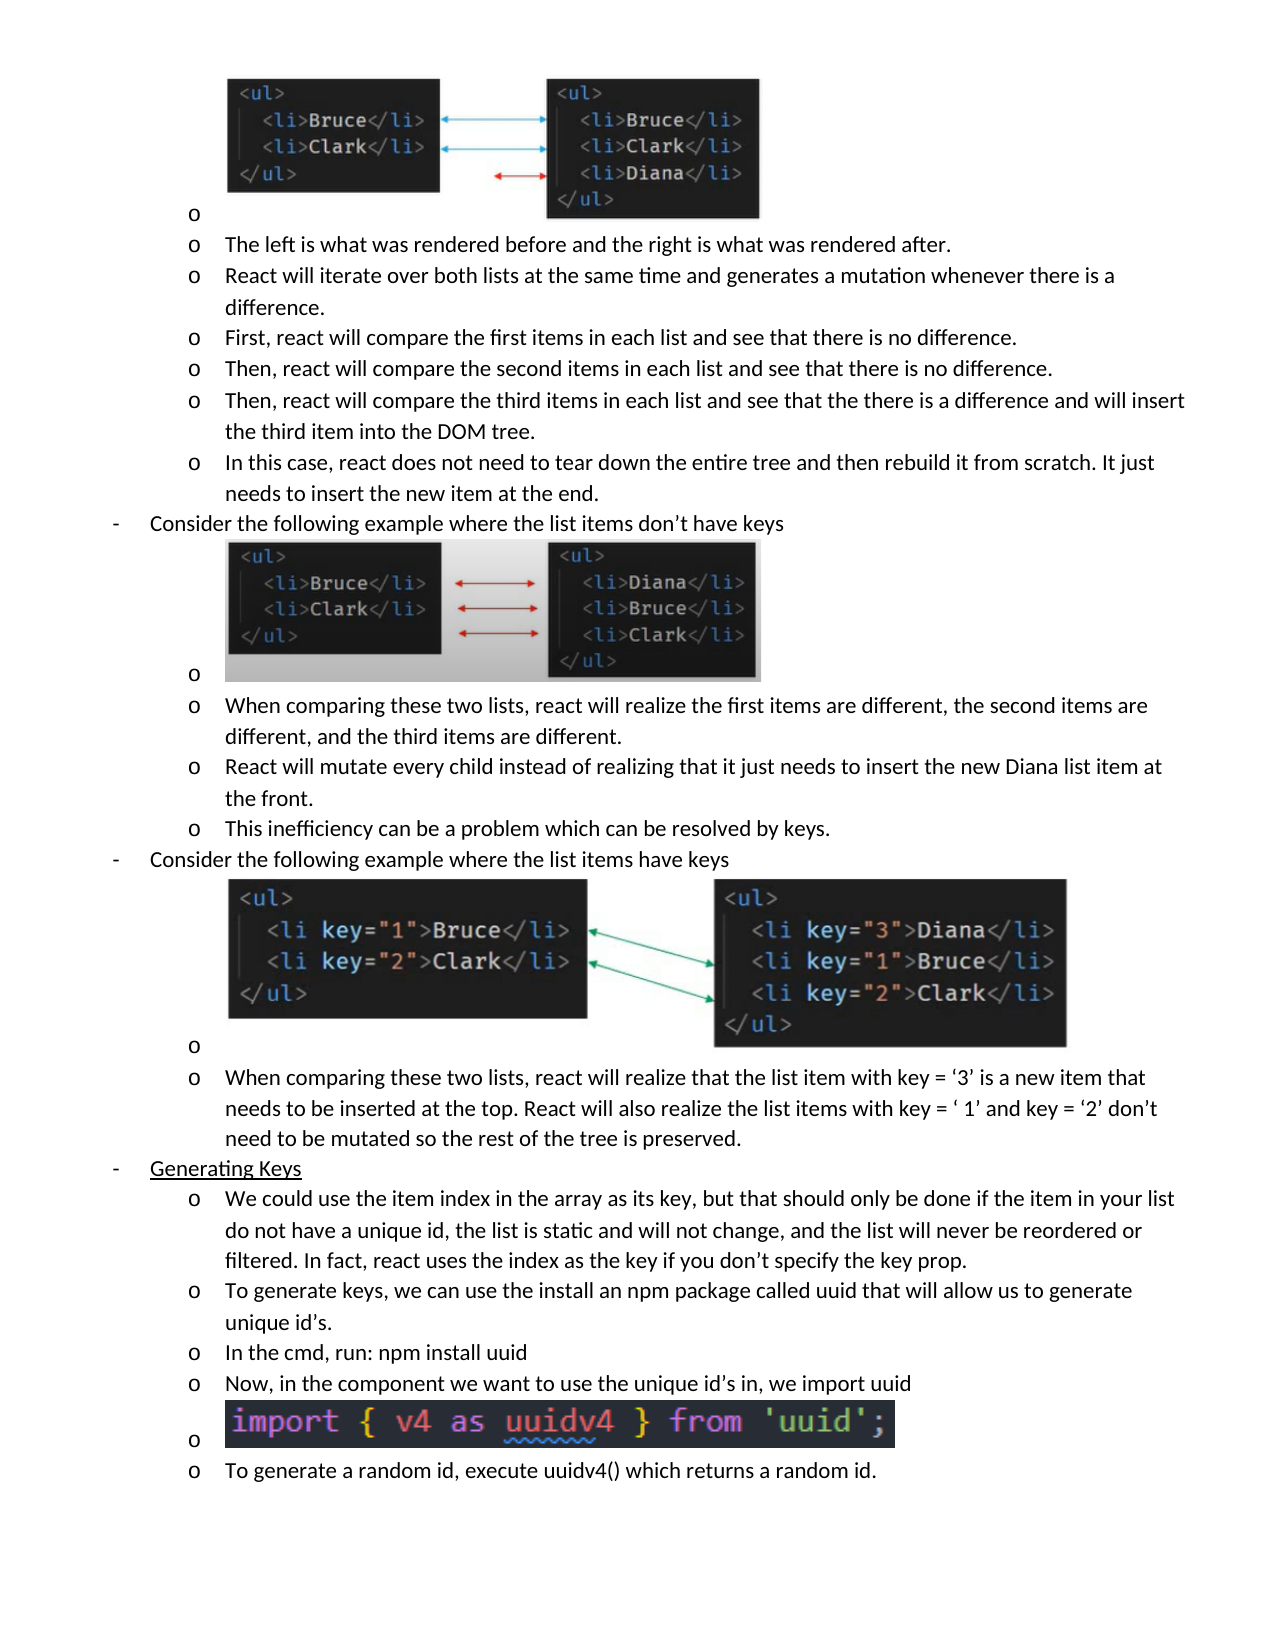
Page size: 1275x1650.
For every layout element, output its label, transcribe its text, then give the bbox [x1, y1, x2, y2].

list Generating Keys [112, 1154, 1200, 1182]
list When comparing these two lists, react will realize that the list item with key = ‘3’ is a new item that needs to be inserted at the top. React will also realize the list items with key = ‘ 1’ and key = ‘2’ don’t need to be mutated so the rest of the tree is preserved. [187, 1063, 1200, 1152]
list React will mutate every child instead of realizing that it just needs to insert the new Diana list item at the front. [187, 752, 1200, 812]
list Now, in the component we want to use the unique id’s in, we import uuid [187, 1369, 1200, 1398]
list This inefficiency can be a problem which can be resolved by keys. [187, 814, 1200, 843]
list The left is what was rendered before and the right is what was rendered after. [187, 230, 1200, 259]
picture [225, 1400, 895, 1448]
list Consider the following example where the list items don’t have keys [112, 509, 1200, 537]
list When comparing these two lists, react will realize the first items are different, the second items are different, and the third items are different. [187, 691, 1200, 750]
picture [225, 875, 1074, 1054]
list Then, react will compare the second items in each list and see that there is no difference. [187, 354, 1200, 384]
list To generate a random id, execute uuidv4() which returns a random id. [187, 1457, 1200, 1486]
list First, react will compare the first items in each list and see that there is no difference. [187, 323, 1200, 352]
picture [225, 75, 764, 222]
list In the cmd, run: npm install uuid [187, 1338, 1200, 1367]
list In this case, react does not need to tear down the entire tree and then rebuild it from scratch. It just needs to insert the new item at the end. [187, 448, 1200, 507]
list Then, react will compare the third items in each list and see that the there is a difference and will insert the third item into the DOM tree. [187, 386, 1200, 445]
list To generate keys, we can use the install an npm package called uuid that will allow us to generate unique id’s. [187, 1276, 1200, 1336]
list React will iterate over both lists at the same time and generates a mutation whenever there is a difference. [187, 262, 1200, 321]
list We could use the item index in the array as its key, but that should only be done if the item in your list do not have a unique id, the list is static and will not change, and the list will never be reordered or filtered. In fact, react uses the index as the key if you don’t specify the key prop. [187, 1184, 1200, 1274]
picture [225, 539, 762, 682]
list Consider the following example where the list items have keys [112, 845, 1200, 873]
